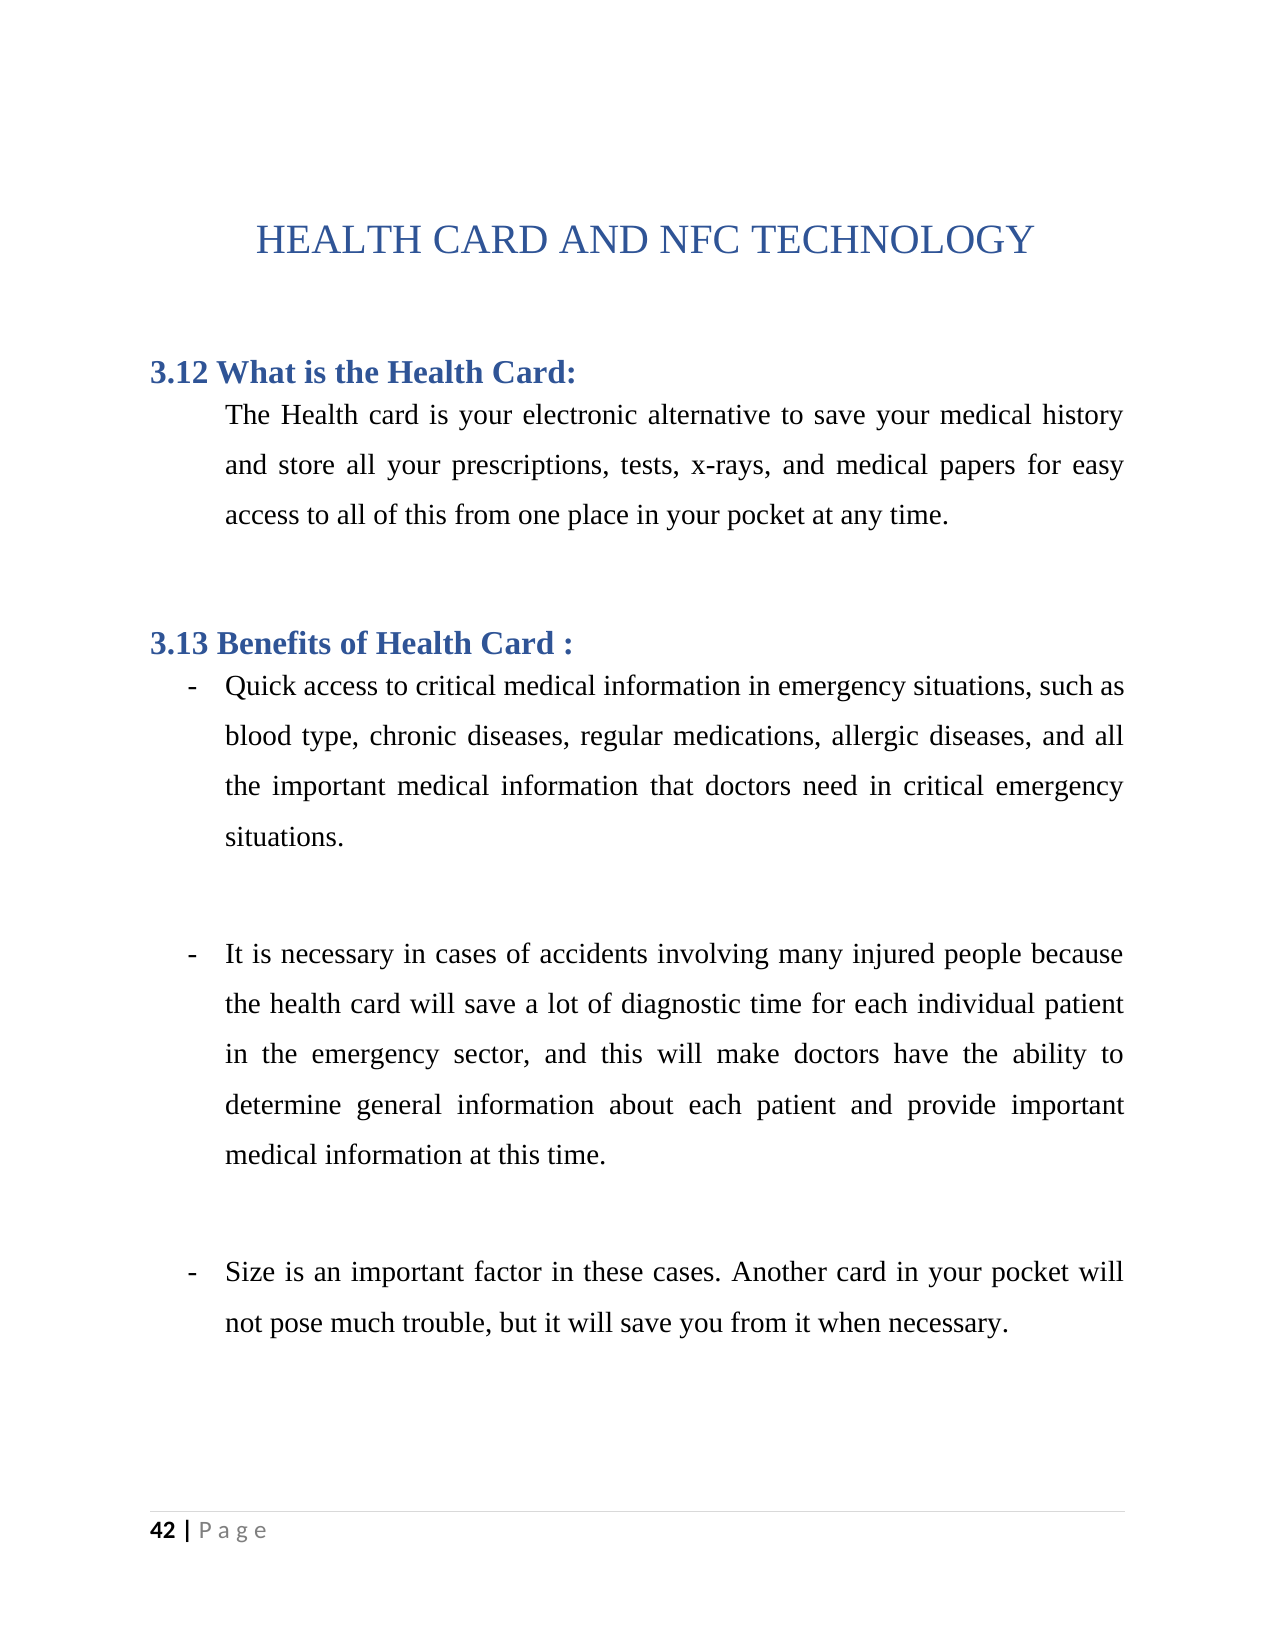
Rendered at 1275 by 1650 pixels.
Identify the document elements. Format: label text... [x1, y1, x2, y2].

text The Health card is your electronic alternative to save your medical history and store all your prescriptions, tests, x-rays, and medical papers for easy access to all of this from one place in your pocket at any time. [225, 397, 1125, 531]
list Quick access to critical medical information in emergency situations, such as blood type, chronic diseases, regular medications, allergic diseases, and all the important medical information that doctors need in critical emergency situations. [187, 668, 1125, 852]
list It is necessary in cases of accidents involving many injured people because the health card will save a lot of diagnostic time for each individual patient in the emergency sector, and this will make doctors have the ability to determine general information about each patient and provide important medical information at this time. [187, 936, 1125, 1171]
subtitle HEALTH CARD AND NFC TECHNOLOGY [244, 215, 1046, 263]
list Size is an important factor in these cases. Another card in your pocket will not pose much trouble, but it will save you from it when necessary. [187, 1254, 1125, 1338]
subtitle 3.12 What is the Health Card: [150, 352, 1125, 391]
subtitle 3.13 Benefits of Health Card : [150, 623, 1125, 661]
